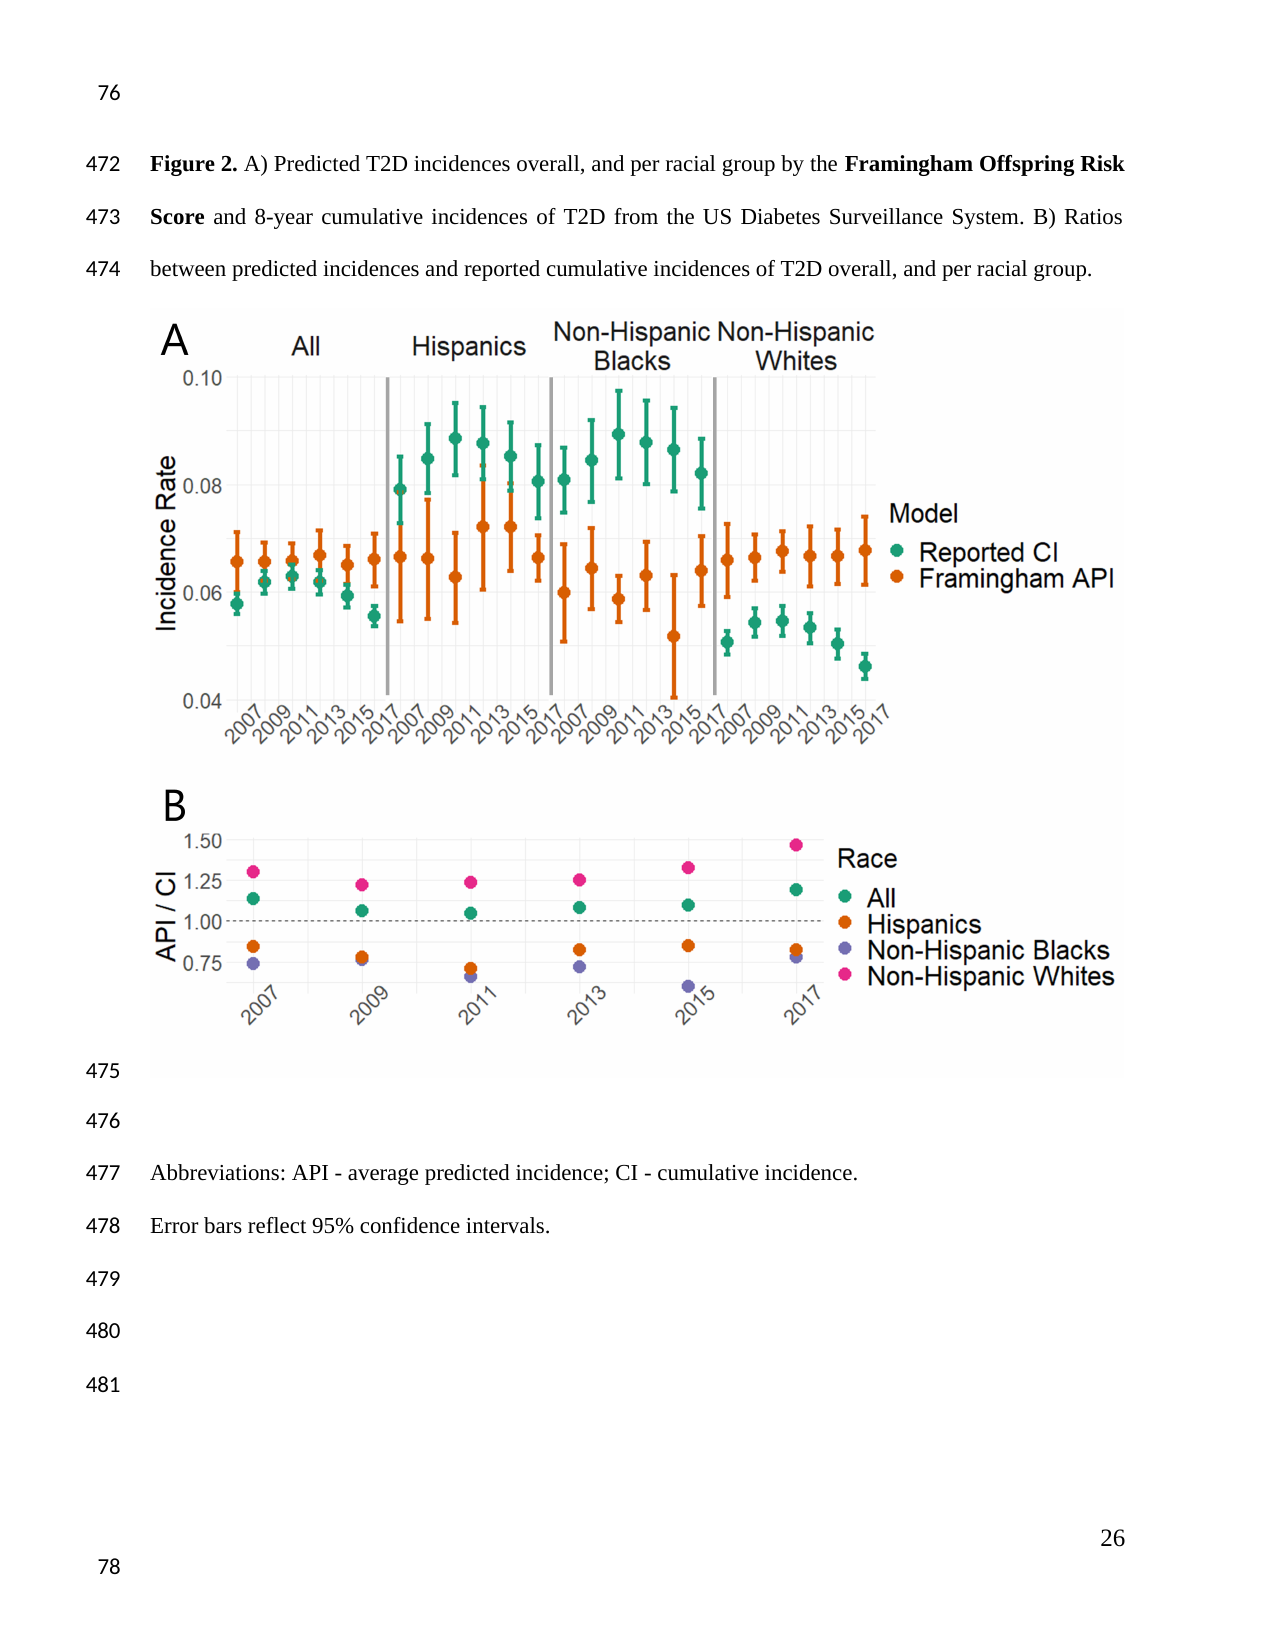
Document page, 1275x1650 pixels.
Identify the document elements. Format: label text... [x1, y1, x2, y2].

text Figure 2. A) Predicted T2D incidences overall, and per racial group by the Framingham Offspring Risk Score and 8-year cumulative incidences of T2D from the US Diabetes Surveillance System. B) Ratios between predicted incidences and reported cumulative incidences of T2D overall, and per racial group. [150, 150, 1125, 282]
text Error bars reflect 95% confidence intervals. [150, 1212, 1125, 1238]
text Abbreviations: API - average predicted incidence; CI - cumulative incidence. [150, 1159, 1125, 1186]
picture [150, 308, 1124, 1078]
